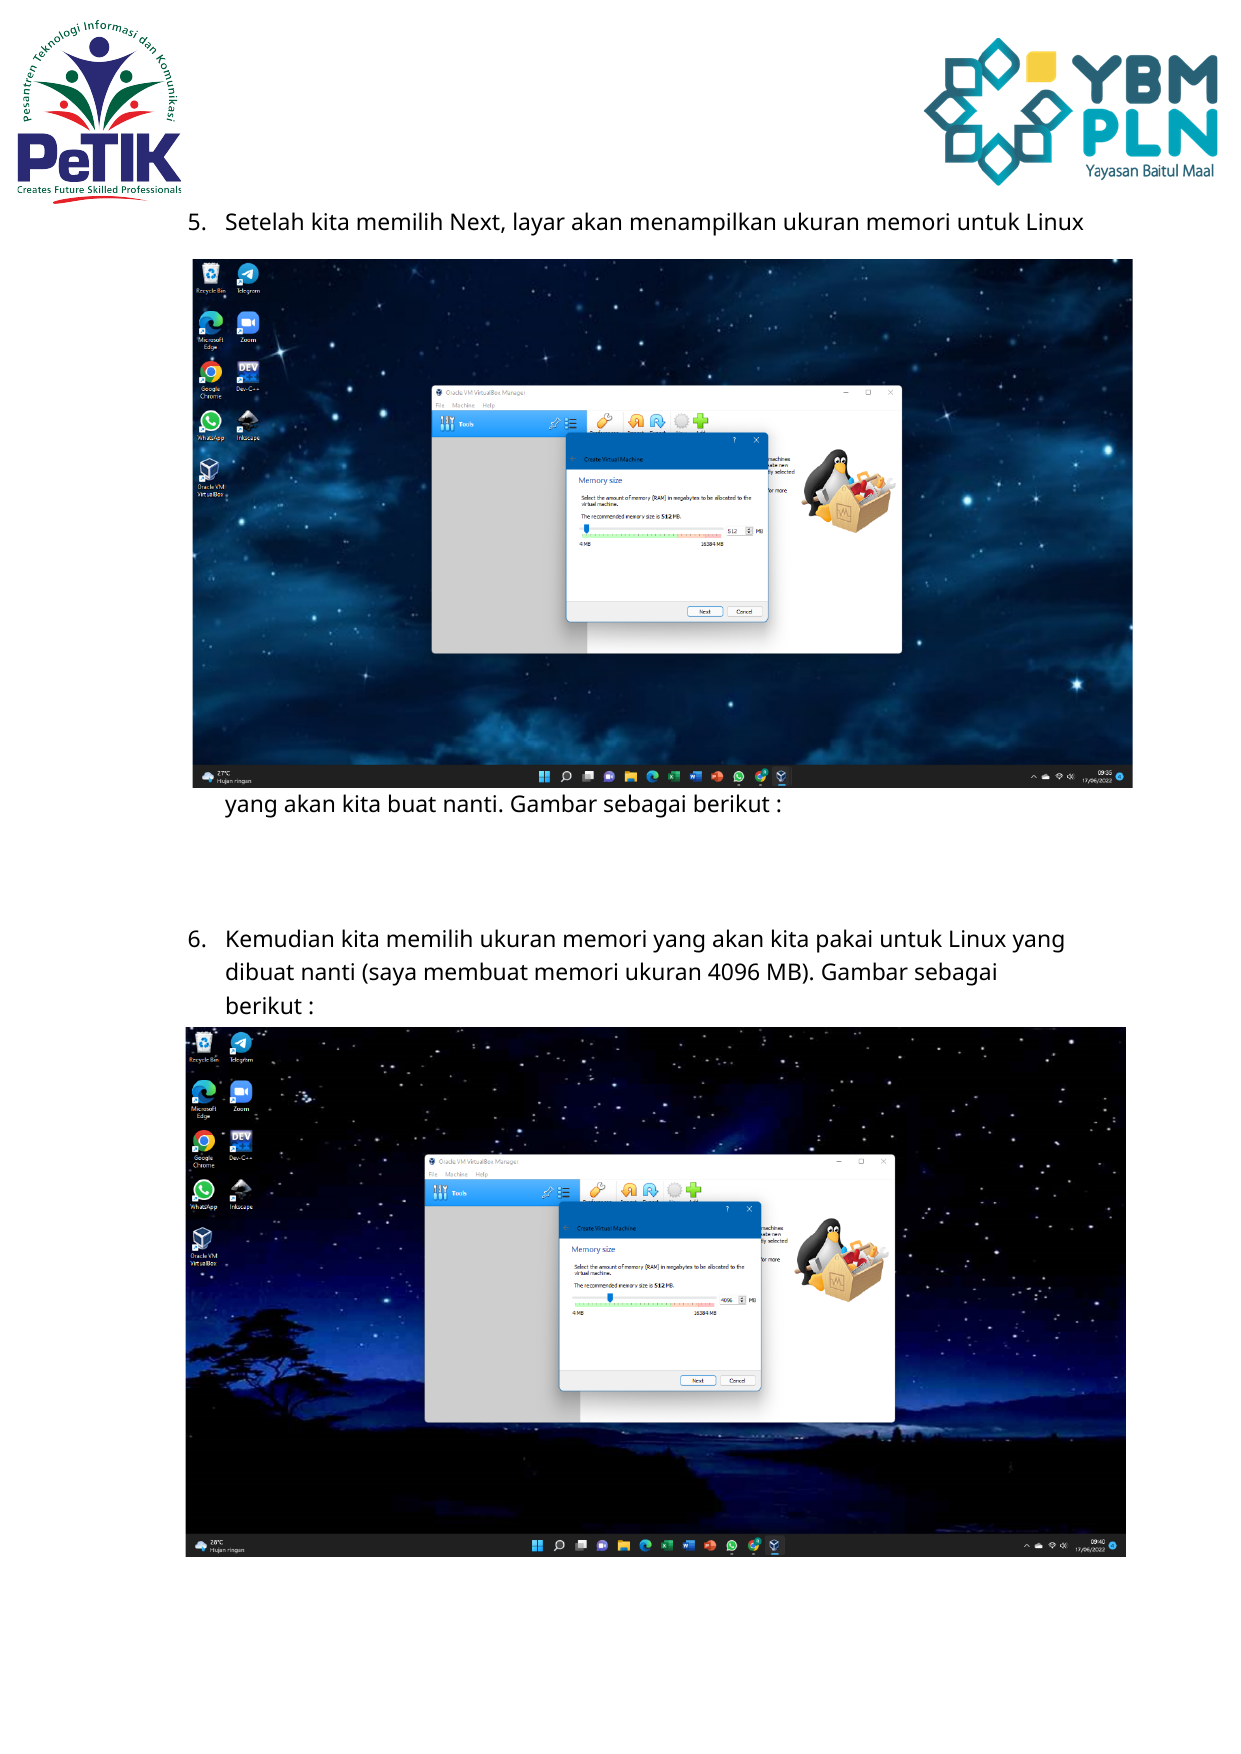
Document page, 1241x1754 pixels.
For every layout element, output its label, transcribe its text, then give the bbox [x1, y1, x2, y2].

list Kemudian kita memilih ukuran memori yang akan kita pakai untuk Linux yang dibuat nanti (saya membuat memori ukuran 4096 MB). Gambar sebagai berikut : [187, 922, 1090, 1021]
picture [923, 38, 1218, 186]
picture [192, 259, 1133, 788]
picture [17, 20, 182, 204]
picture [185, 1027, 1126, 1557]
